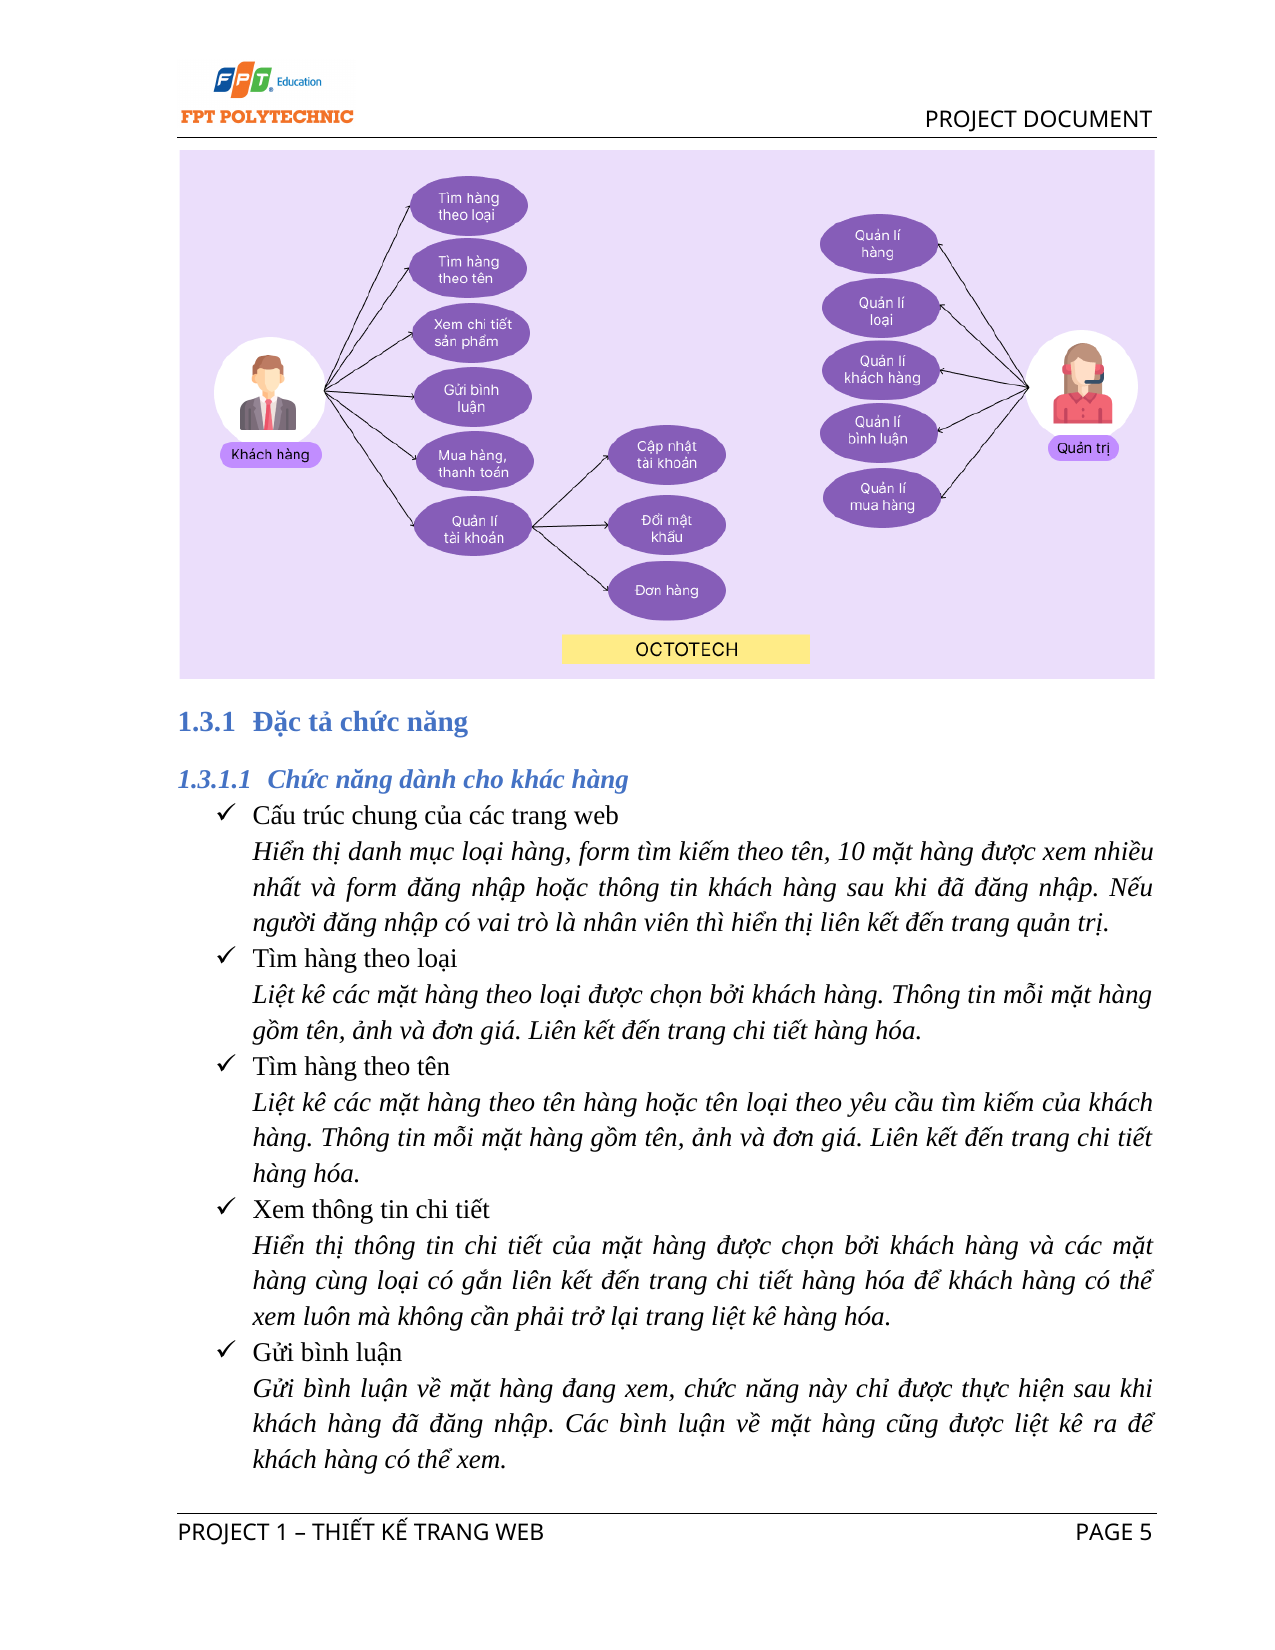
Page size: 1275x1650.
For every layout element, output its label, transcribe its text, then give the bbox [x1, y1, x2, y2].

list Gửi bình luận [215, 1336, 1157, 1367]
subtitle Đặc tả chức năng [177, 704, 1157, 738]
subtitle Chức năng dành cho khác hàng [177, 763, 1157, 794]
list Tìm hàng theo loại [215, 942, 1157, 973]
list Liệt kê các mặt hàng theo loại được chọn bởi khách hàng. Thông tin mỗi mặt hàng gồm tên, ảnh và đơn giá. Liên kết đến trang chi tiết hàng hóa. [252, 978, 1157, 1045]
list Gửi bình luận về mặt hàng đang xem, chức năng này chỉ được thực hiện sau khi khách hàng đã đăng nhập. Các bình luận về mặt hàng cũng được liệt kê ra để khách hàng có thể xem. [252, 1372, 1157, 1474]
picture [177, 59, 356, 128]
list Liệt kê các mặt hàng theo tên hàng hoặc tên loại theo yêu cầu tìm kiếm của khách hàng. Thông tin mỗi mặt hàng gồm tên, ảnh và đơn giá. Liên kết đến trang chi tiết hàng hóa. [252, 1086, 1157, 1188]
picture [179, 150, 1155, 679]
list Hiển thị thông tin chi tiết của mặt hàng được chọn bởi khách hàng và các mặt hàng cùng loại có gắn liên kết đến trang chi tiết hàng hóa để khách hàng có thể xem luôn mà không cần phải trở lại trang liệt kê hàng hóa. [252, 1229, 1157, 1331]
list Hiển thị danh mục loại hàng, form tìm kiếm theo tên, 10 mặt hàng được xem nhiều nhất và form đăng nhập hoặc thông tin khách hàng sau khi đã đăng nhập. Nếu người đăng nhập có vai trò là nhân viên thì hiển thị liên kết đến trang quản trị. [252, 835, 1157, 938]
list Xem thông tin chi tiết [215, 1193, 1157, 1224]
list Cấu trúc chung của các trang web [215, 799, 1157, 830]
list Tìm hàng theo tên [215, 1050, 1157, 1081]
